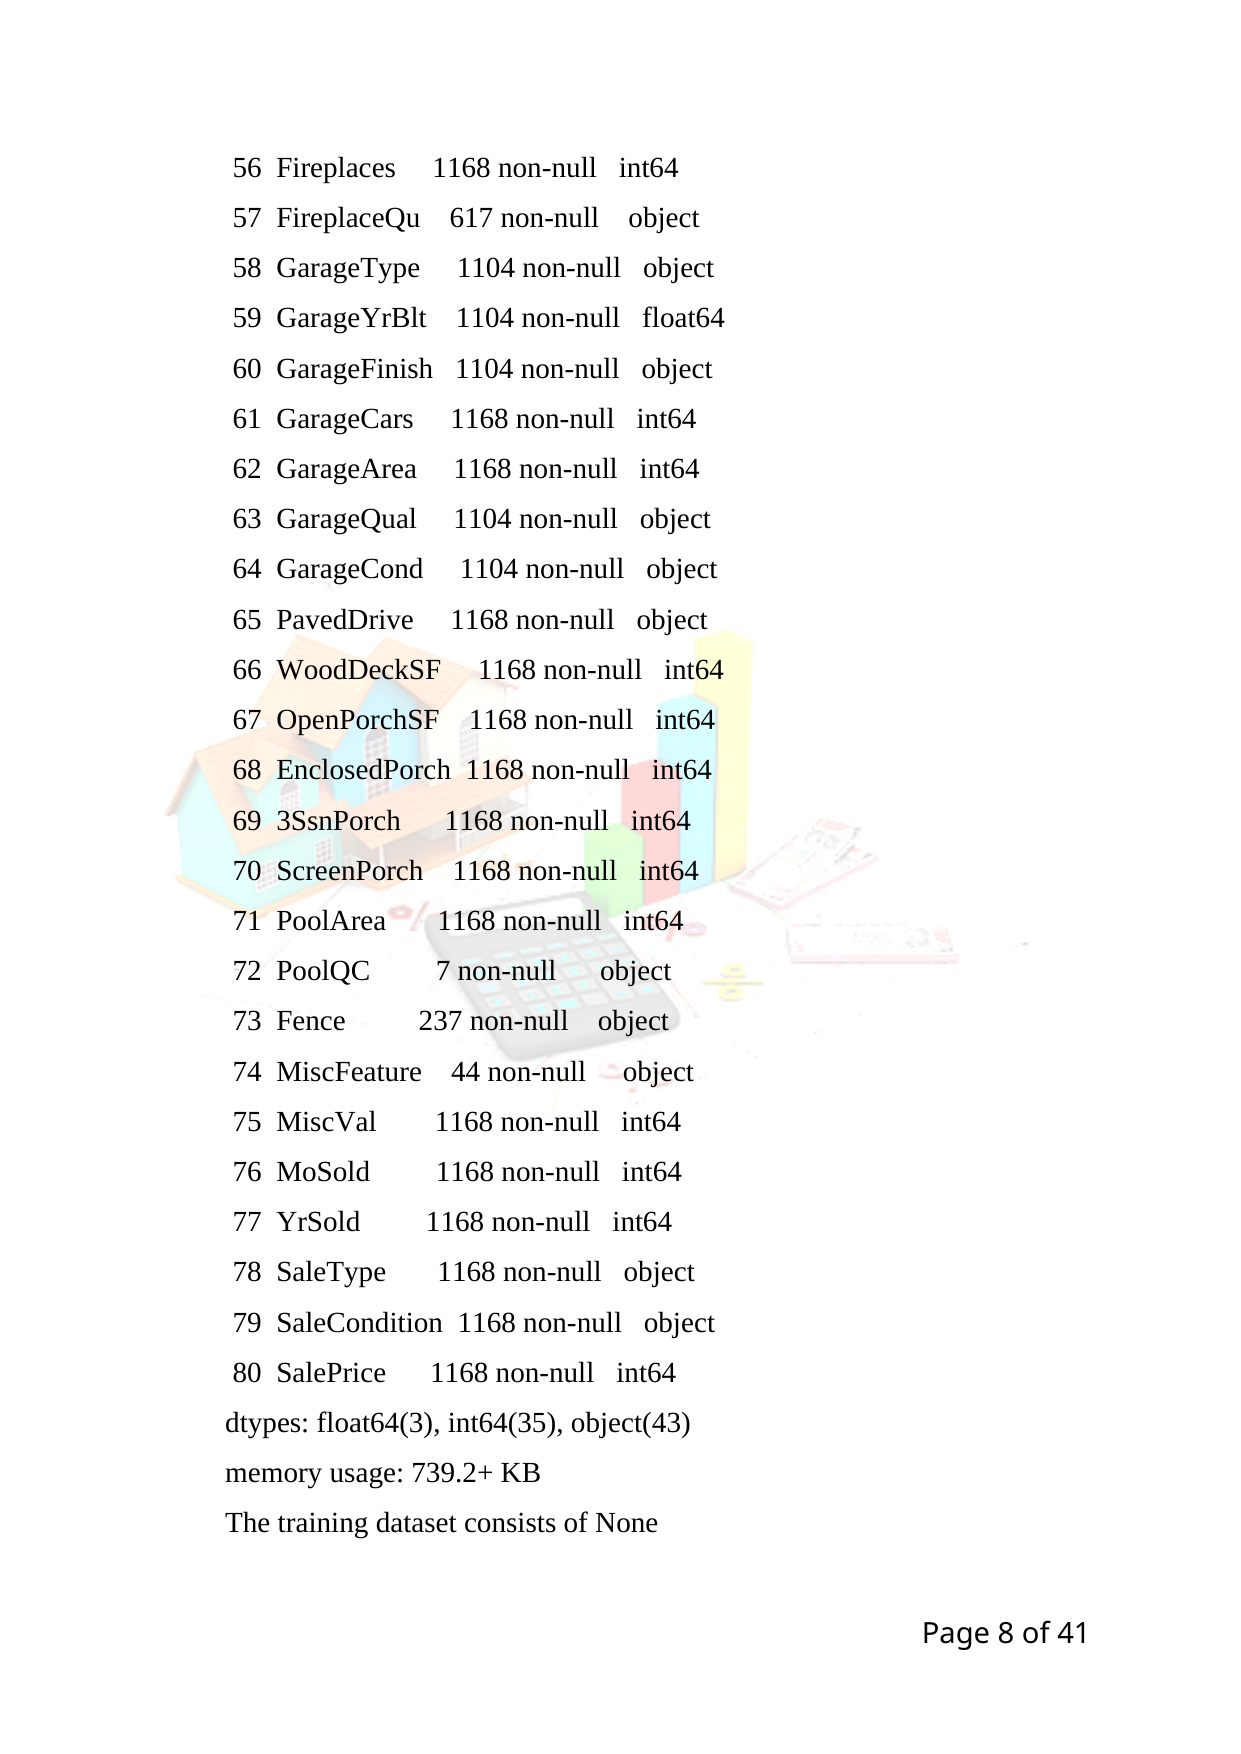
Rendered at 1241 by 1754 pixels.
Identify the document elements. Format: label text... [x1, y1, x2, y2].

text 67 OpenPorchSF 1168 non-null int64 [225, 702, 1090, 736]
text 70 ScreenPorch 1168 non-null int64 [225, 853, 1090, 886]
text 69 3SsnPorch 1168 non-null int64 [225, 803, 1090, 836]
text 78 SaleType 1168 non-null object [225, 1254, 1090, 1288]
text 57 FireplaceQu 617 non-null object [225, 200, 1090, 234]
text 72 PoolQC 7 non-null object [225, 953, 1090, 987]
text 65 PavedDrive 1168 non-null object [225, 602, 1090, 635]
text dtypes: float64(3), int64(35), object(43) [225, 1405, 1090, 1439]
text 80 SalePrice 1168 non-null int64 [225, 1355, 1090, 1388]
text 58 GarageType 1104 non-null object [225, 250, 1090, 284]
text 56 Fireplaces 1168 non-null int64 [225, 150, 1090, 183]
text 73 Fence 237 non-null object [225, 1003, 1090, 1037]
text 62 GarageArea 1168 non-null int64 [225, 451, 1090, 485]
text 60 GarageFinish 1104 non-null object [225, 351, 1090, 384]
text 76 MoSold 1168 non-null int64 [225, 1154, 1090, 1188]
text 64 GarageCond 1104 non-null object [225, 552, 1090, 585]
text 66 WoodDeckSF 1168 non-null int64 [225, 652, 1090, 686]
text 61 GarageCars 1168 non-null int64 [225, 401, 1090, 434]
text 77 YrSold 1168 non-null int64 [225, 1204, 1090, 1238]
text 74 MiscFeature 44 non-null object [225, 1054, 1090, 1087]
text memory usage: 739.2+ KB [225, 1455, 1090, 1489]
text The training dataset consists of None [225, 1506, 1090, 1539]
text 79 SaleCondition 1168 non-null object [225, 1305, 1090, 1338]
text 63 GarageQual 1104 non-null object [225, 501, 1090, 535]
text 59 GarageYrBlt 1104 non-null float64 [225, 301, 1090, 334]
text 68 EnclosedPorch 1168 non-null int64 [225, 752, 1090, 786]
text 71 PoolArea 1168 non-null int64 [225, 903, 1090, 937]
text 75 MiscVal 1168 non-null int64 [225, 1104, 1090, 1137]
